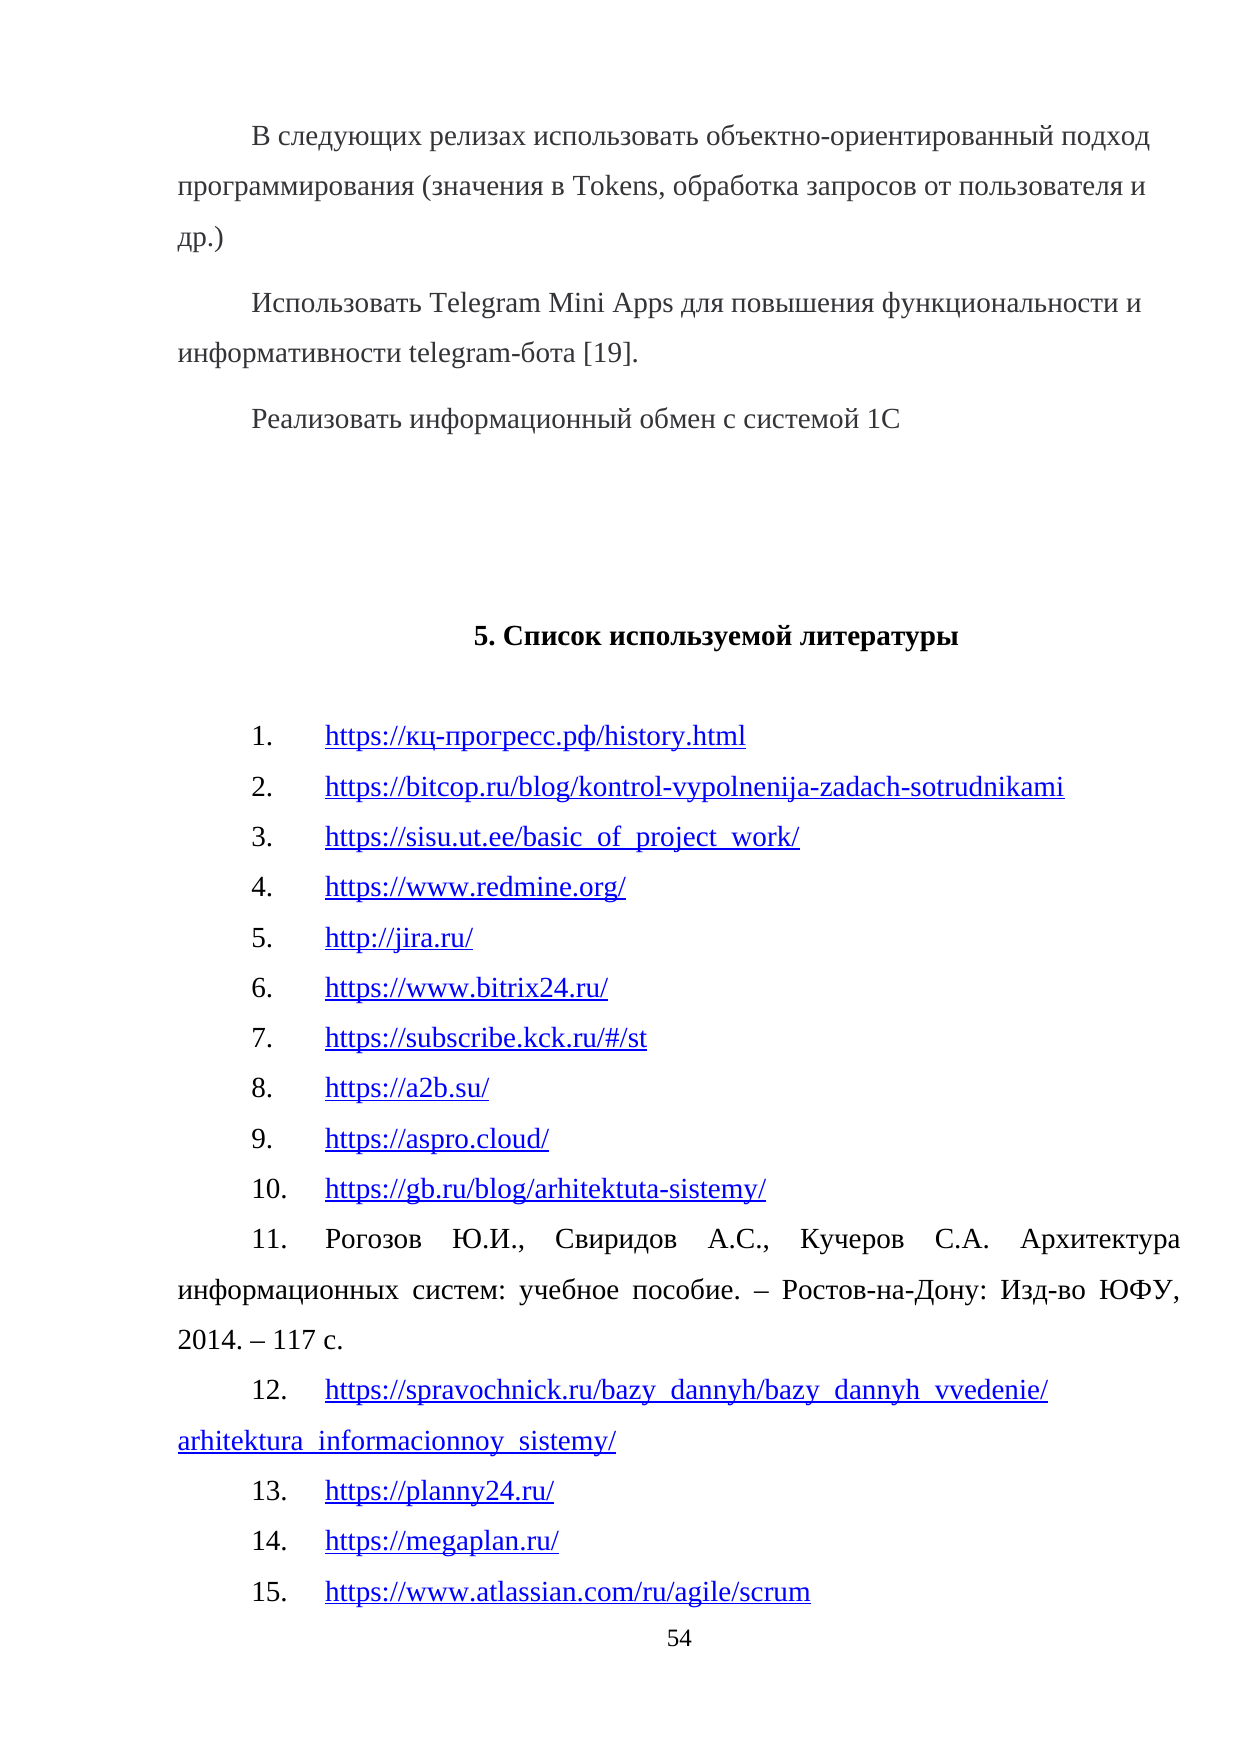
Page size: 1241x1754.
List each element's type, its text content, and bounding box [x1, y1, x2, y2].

list https://www.atlassian.com/ru/agile/scrum [177, 1574, 1181, 1607]
text Реализовать информационный обмен с системой 1С [177, 401, 1181, 434]
list https://subscribe.kck.ru/#/st [177, 1020, 1181, 1054]
list https://bitcop.ru/blog/kontrol-vypolnenija-zadach-sotrudnikami [177, 769, 1181, 802]
list http://jira.ru/ [177, 920, 1181, 953]
list https://gb.ru/blog/arhitektuta-sistemy/ [177, 1171, 1181, 1205]
list https://www.bitrix24.ru/ [177, 970, 1181, 1003]
list https://aspro.cloud/ [177, 1121, 1181, 1154]
list https://planny24.ru/ [177, 1473, 1181, 1507]
list https://www.redmine.org/ [177, 869, 1181, 903]
list https://a2b.su/ [177, 1071, 1181, 1104]
list Рогозов Ю.И., Свиридов А.С., Кучеров С.А. Архитектура информационных систем: учебное пособие. – Ростов-на-Дону: Изд-во ЮФУ, 2014. – 117 c. [177, 1222, 1181, 1356]
list https://spravochnick.ru/bazy_dannyh/bazy_dannyh_vvedenie/arhitektura_informacionnoy_sistemy/ [177, 1372, 1181, 1456]
title 5. Список используемой литературы [177, 618, 1181, 651]
list https://sisu.ut.ee/basic_of_project_work/ [177, 819, 1181, 853]
list https://megaplan.ru/ [177, 1523, 1181, 1557]
list https://кц-прогресс.рф/history.html [177, 718, 1181, 752]
text В следующих релизах использовать объектно-ориентированный подход программирования (значения в Tokens, обработка запросов от пользователя и др.) [177, 118, 1181, 252]
text Использовать Telegram Mini Apps для повышения функциональности и информативности telegram-бота [19]. [177, 285, 1181, 368]
